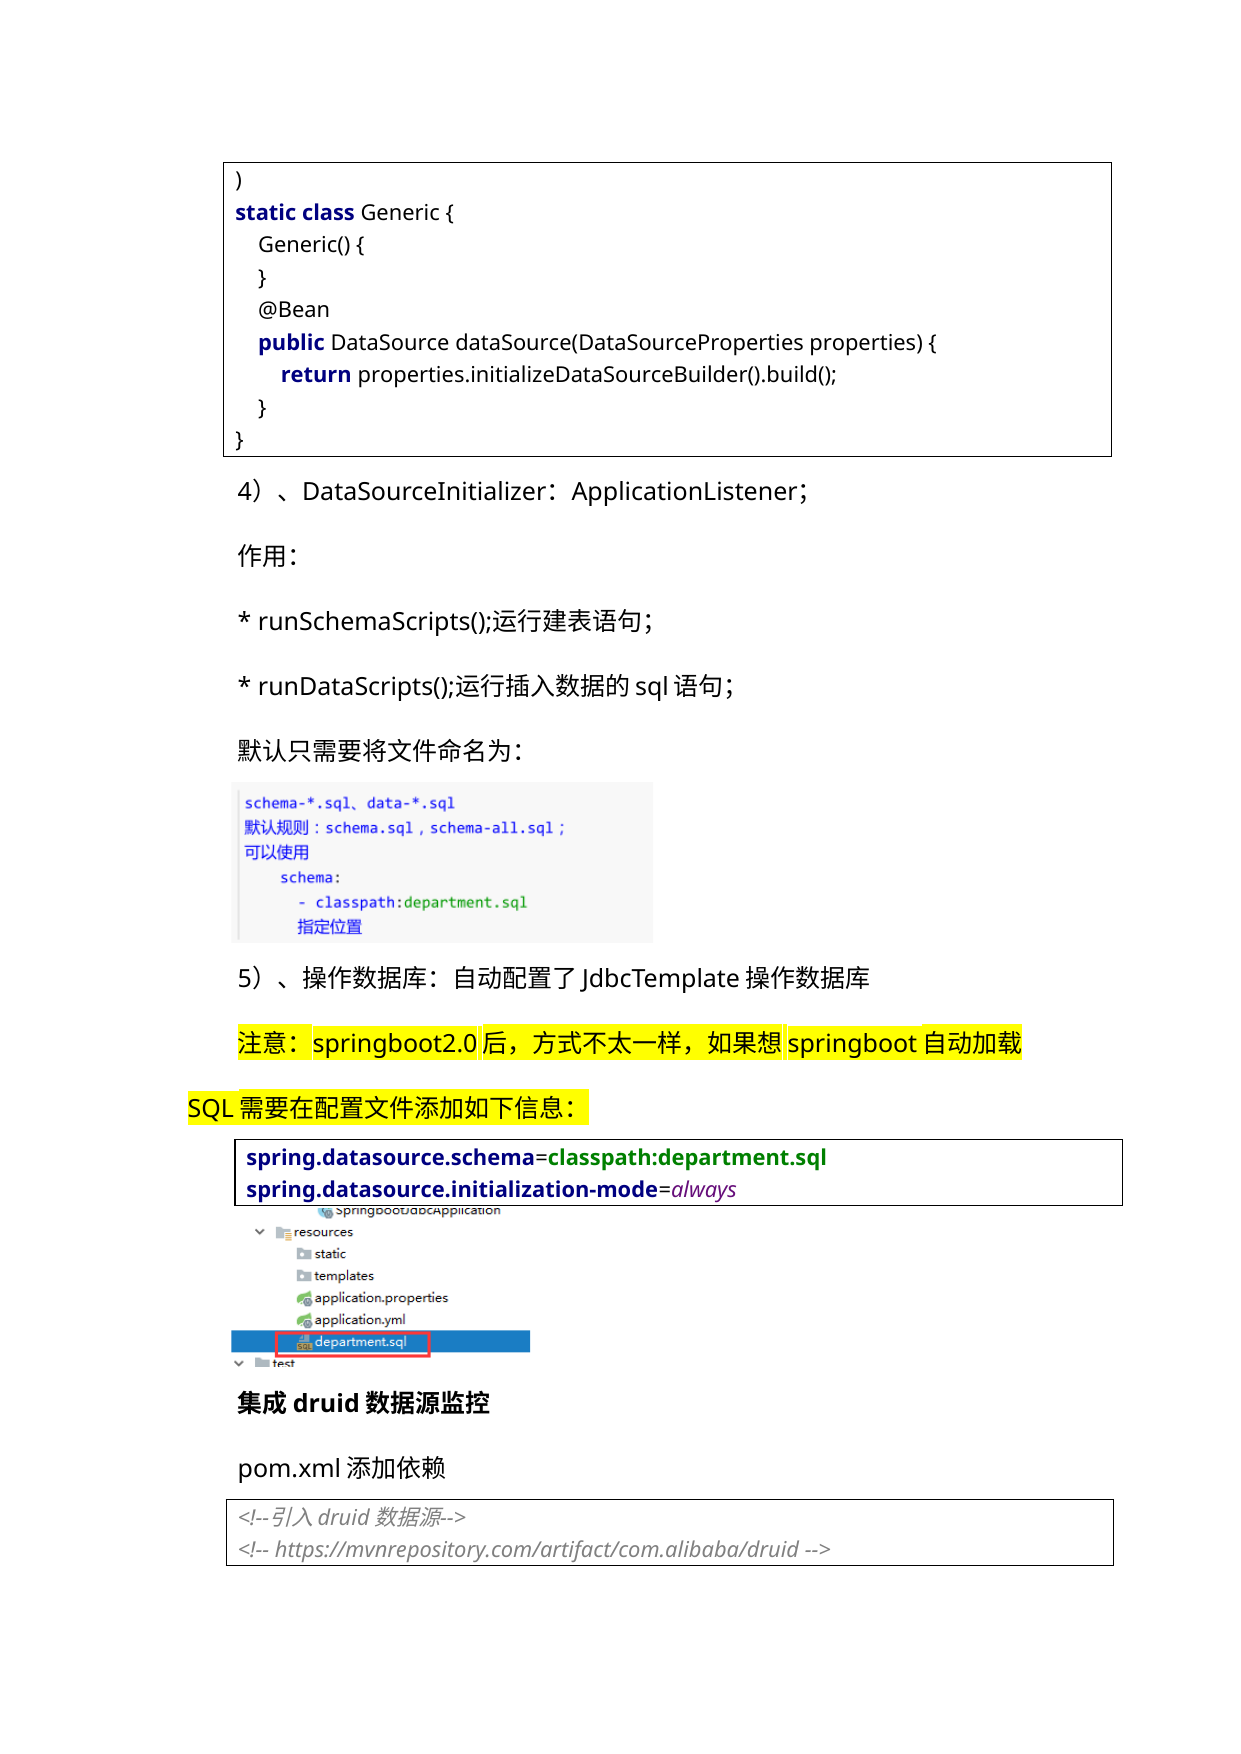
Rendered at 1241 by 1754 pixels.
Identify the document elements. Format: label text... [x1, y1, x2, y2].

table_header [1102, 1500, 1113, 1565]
text 4）、DataSourceInitializer：ApplicationListener； [187, 457, 1053, 522]
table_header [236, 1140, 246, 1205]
text 5）、操作数据库：自动配置了JdbcTemplate操作数据库 [187, 944, 1053, 1009]
text 作用： [187, 522, 1053, 587]
text 注意：springboot2.0后，方式不太一样，如果想springboot自动加载SQL需要在配置文件添加如下信息： [187, 1009, 1053, 1139]
text 默认只需要将文件命名为： [187, 717, 1053, 782]
text 集成druid数据源监控 [187, 1369, 1053, 1434]
text * runSchemaScripts();运行建表语句； [187, 587, 1053, 652]
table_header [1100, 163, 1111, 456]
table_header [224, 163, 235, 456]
text * runDataScripts();运行插入数据的sql语句； [187, 652, 1053, 717]
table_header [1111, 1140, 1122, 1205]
picture [231, 782, 654, 943]
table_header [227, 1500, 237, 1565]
picture [231, 1208, 530, 1367]
text pom.xml添加依赖 [187, 1434, 1053, 1499]
